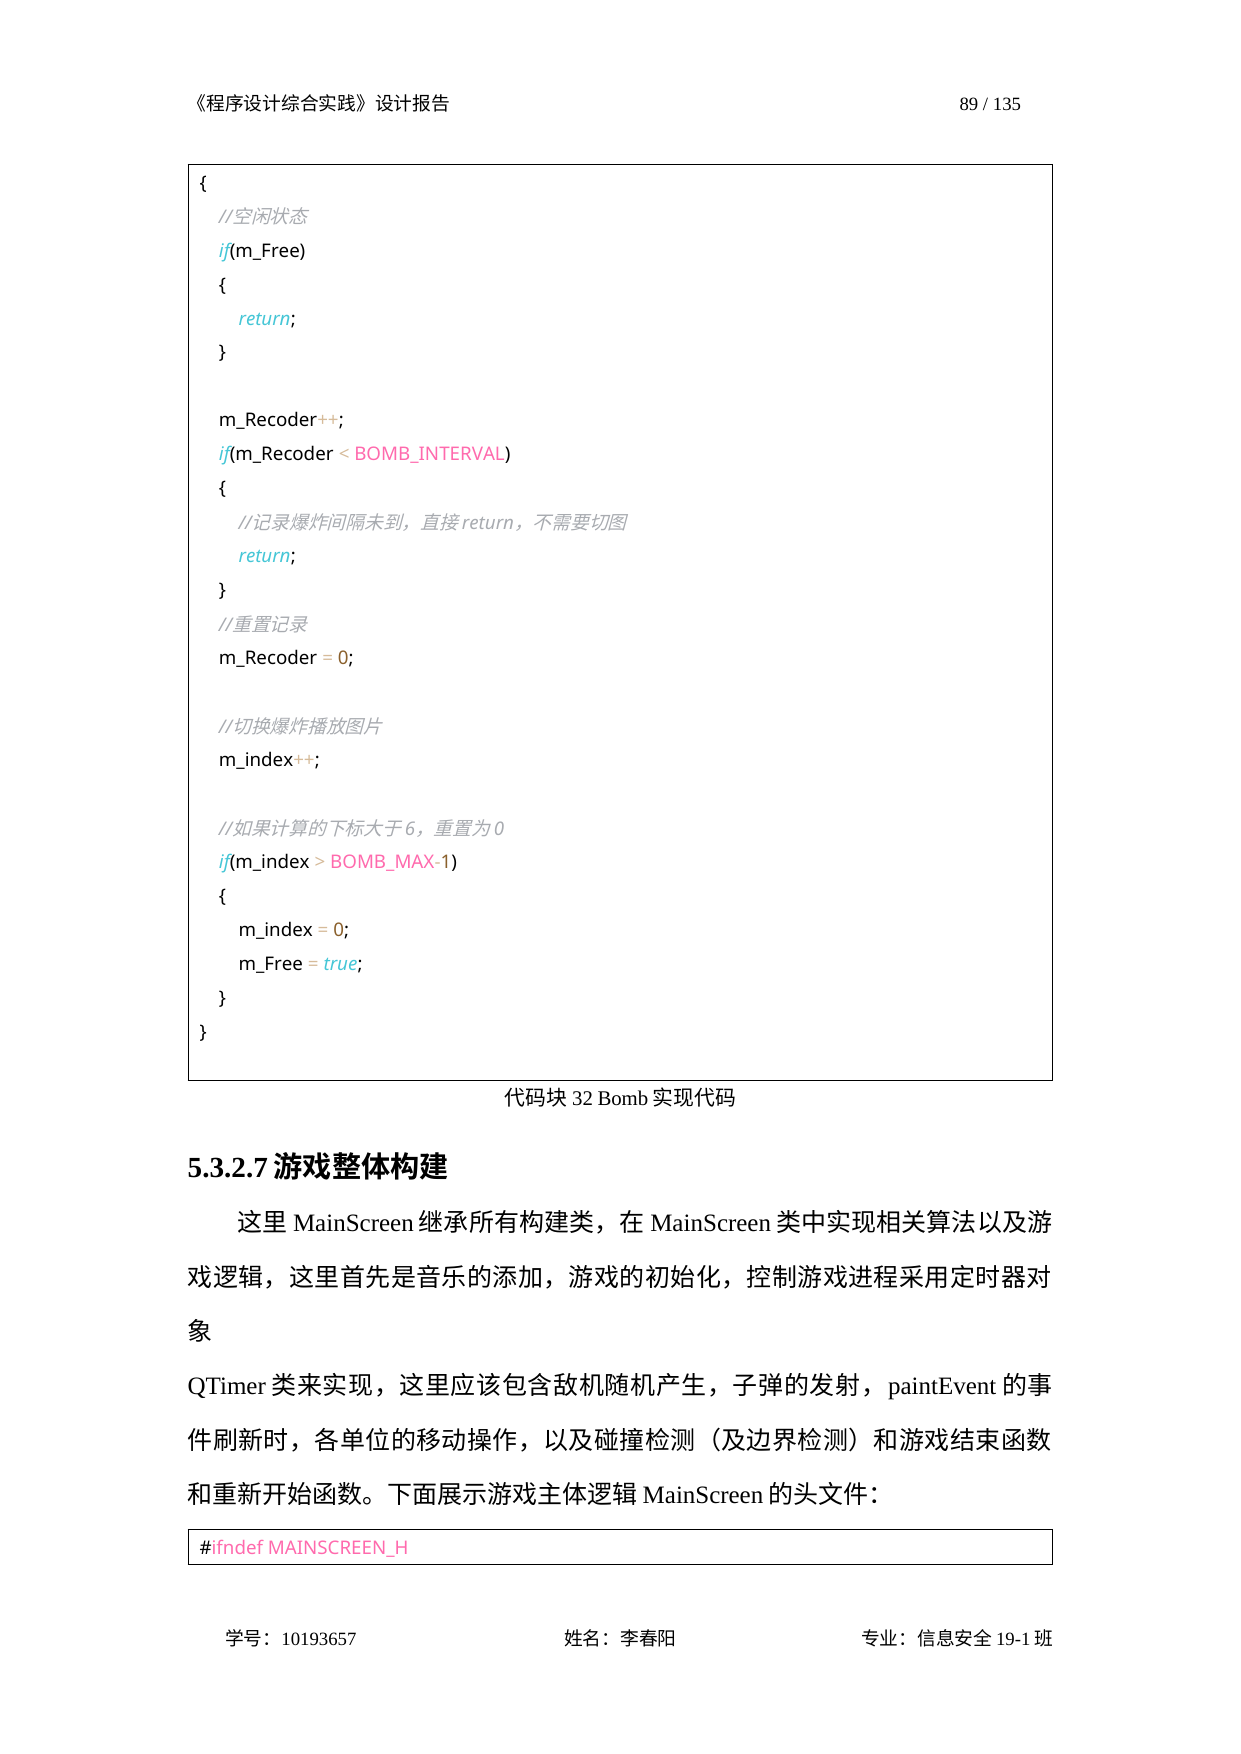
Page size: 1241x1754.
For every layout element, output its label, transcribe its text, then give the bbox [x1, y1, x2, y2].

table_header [189, 1530, 1052, 1564]
text 这里MainScreen继承所有构建类，在MainScreen类中实现相关算法以及游戏逻辑，这里首先是音乐的添加，游戏的初始化，控制游戏进程采用定时器对象 [187, 1203, 1053, 1348]
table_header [189, 165, 1052, 1080]
text 代码块 32 Bomb实现代码 [187, 1081, 1053, 1111]
subtitle 5.3.2.7游戏整体构建 [187, 1143, 1053, 1186]
text QTimer类来实现，这里应该包含敌机随机产生，子弹的发射，paintEvent的事件刷新时，各单位的移动操作，以及碰撞检测（及边界检测）和游戏结束函数和重新开始函数。下面展示游戏主体逻辑MainScreen的头文件： [187, 1366, 1053, 1511]
